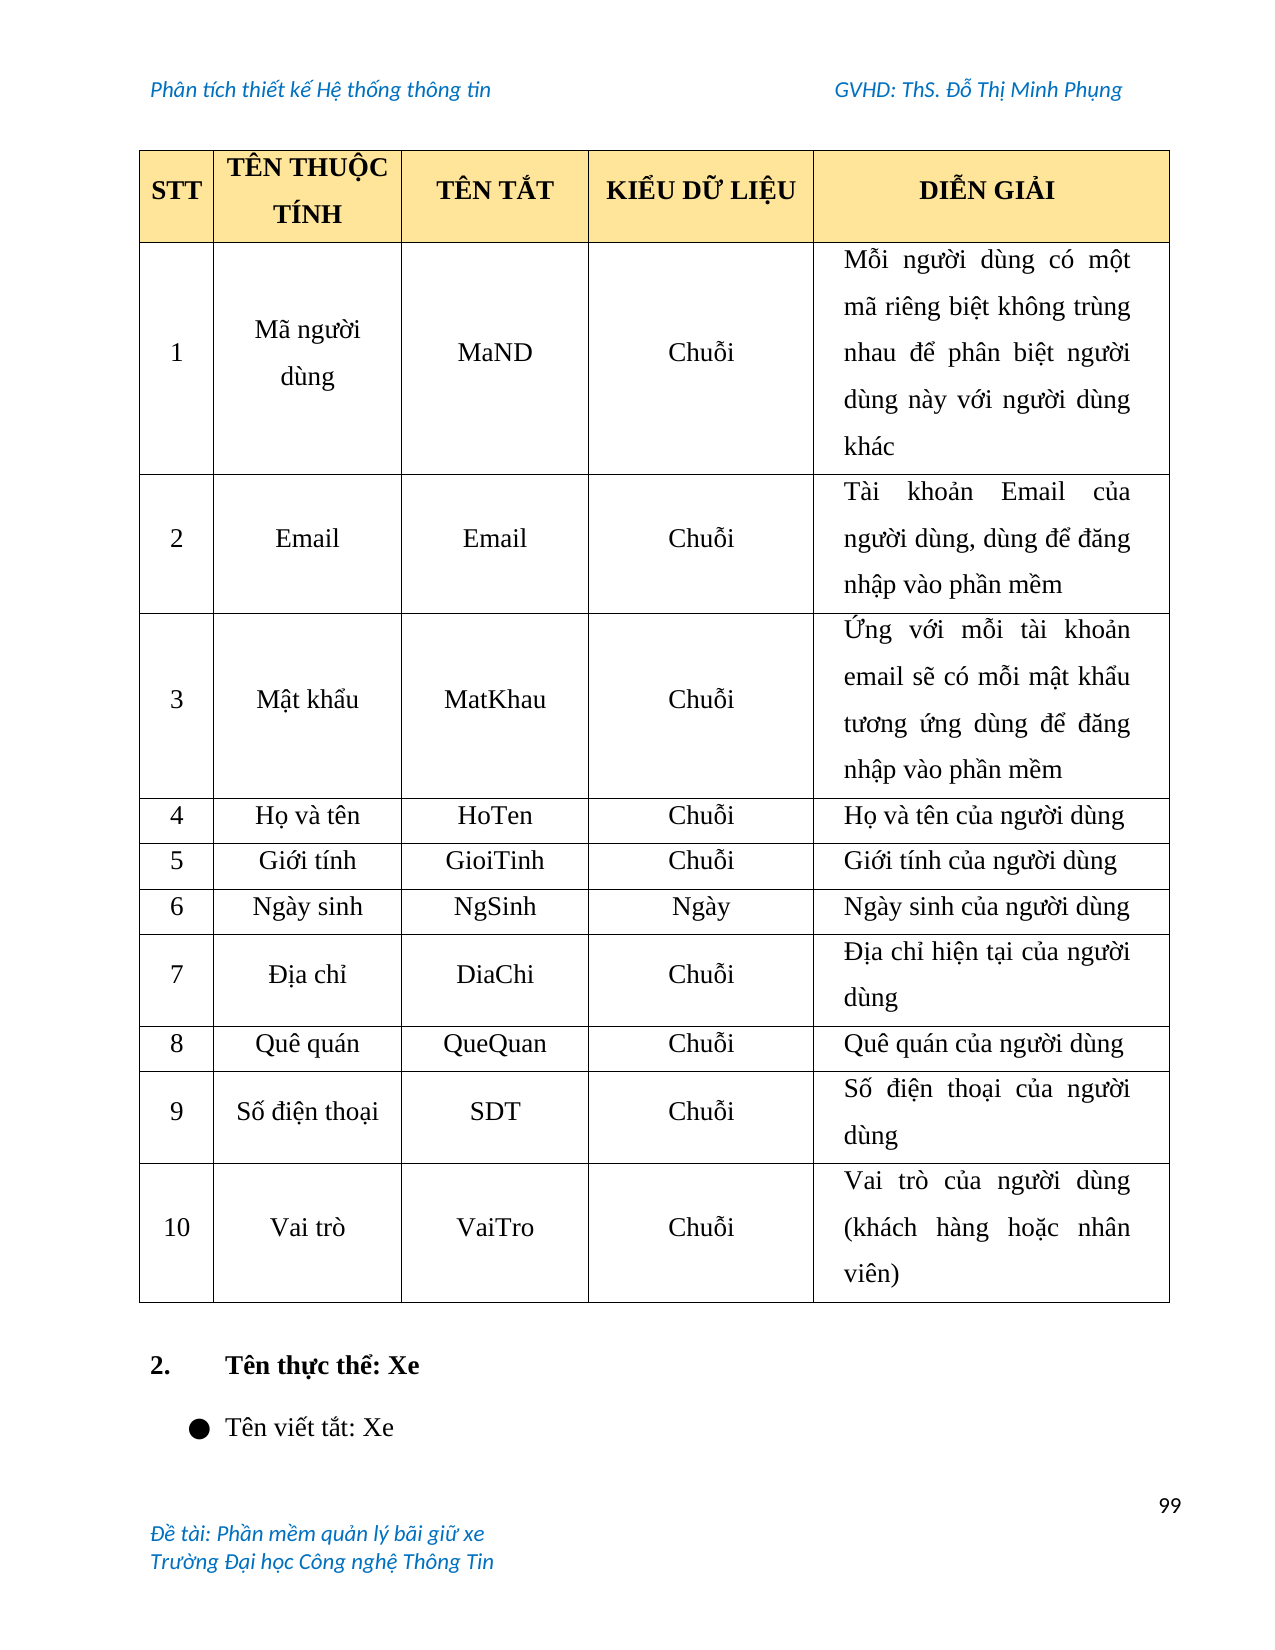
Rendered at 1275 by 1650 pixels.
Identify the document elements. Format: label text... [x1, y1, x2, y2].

table_cell Chuỗi [589, 844, 813, 888]
table_cell Họ và tên [214, 799, 401, 843]
table_cell HoTen [402, 799, 588, 843]
table_cell Chuỗi [589, 799, 813, 843]
table_cell 2 [140, 475, 213, 613]
table_cell Tài khoản Email của người dùng, dùng để đăng nhập vào phần mềm [814, 475, 1169, 613]
table_cell Giới tính [214, 844, 401, 888]
table_cell GioiTinh [402, 844, 588, 888]
table_cell Vai trò [214, 1164, 401, 1302]
table_cell 5 [140, 844, 213, 888]
table_cell Chuỗi [589, 475, 813, 613]
table_cell 6 [140, 890, 213, 934]
table_cell Địa chỉ [214, 935, 401, 1026]
table_cell Chuỗi [589, 614, 813, 798]
table_cell 8 [140, 1027, 213, 1071]
table_cell Ngày sinh [214, 890, 401, 934]
table_cell Địa chỉ hiện tại của người dùng [814, 935, 1169, 1026]
table_cell Giới tính của người dùng [814, 844, 1169, 888]
table_cell QueQuan [402, 1027, 588, 1071]
table_header TÊN THUỘC TÍNH [214, 151, 401, 242]
table_cell Ứng với mỗi tài khoản email sẽ có mỗi mật khẩu tương ứng dùng để đăng nhập vào phần mềm [814, 614, 1169, 798]
table_cell Email [402, 475, 588, 613]
table_cell Mật khẩu [214, 614, 401, 798]
table_cell 9 [140, 1072, 213, 1163]
table_cell NgSinh [402, 890, 588, 934]
table_cell Họ và tên của người dùng [814, 799, 1169, 843]
table_cell Quê quán của người dùng [814, 1027, 1169, 1071]
table_cell Quê quán [214, 1027, 401, 1071]
list Tên thực thể: Xe [150, 1349, 1181, 1381]
table_cell 1 [140, 243, 213, 474]
table_cell Chuỗi [589, 935, 813, 1026]
table_cell Chuỗi [589, 1164, 813, 1302]
table_cell Vai trò của người dùng (khách hàng hoặc nhân viên) [814, 1164, 1169, 1302]
table_cell Ngày sinh của người dùng [814, 890, 1169, 934]
table_cell MatKhau [402, 614, 588, 798]
table_cell 4 [140, 799, 213, 843]
table_cell Chuỗi [589, 1027, 813, 1071]
table_cell DiaChi [402, 935, 588, 1026]
table_cell Mỗi người dùng có một mã riêng biệt không trùng nhau để phân biệt người dùng này với người dùng khác [814, 243, 1169, 474]
table_header KIỂU DỮ LIỆU [589, 151, 813, 242]
table_cell MaND [402, 243, 588, 474]
list Tên viết tắt: Xe [187, 1396, 1181, 1452]
table_cell 3 [140, 614, 213, 798]
table_cell Chuỗi [589, 243, 813, 474]
table_cell Số điện thoại của người dùng [814, 1072, 1169, 1163]
table_header TÊN TẮT [402, 151, 588, 242]
table_cell 10 [140, 1164, 213, 1302]
table_cell Ngày [589, 890, 813, 934]
table_cell Email [214, 475, 401, 613]
table_header STT [140, 151, 213, 242]
table_cell Mã người dùng [214, 243, 401, 474]
table_cell Số điện thoại [214, 1072, 401, 1163]
table_header DIỄN GIẢI [814, 151, 1169, 242]
table_cell Chuỗi [589, 1072, 813, 1163]
table_cell 7 [140, 935, 213, 1026]
table_cell VaiTro [402, 1164, 588, 1302]
table_cell SDT [402, 1072, 588, 1163]
